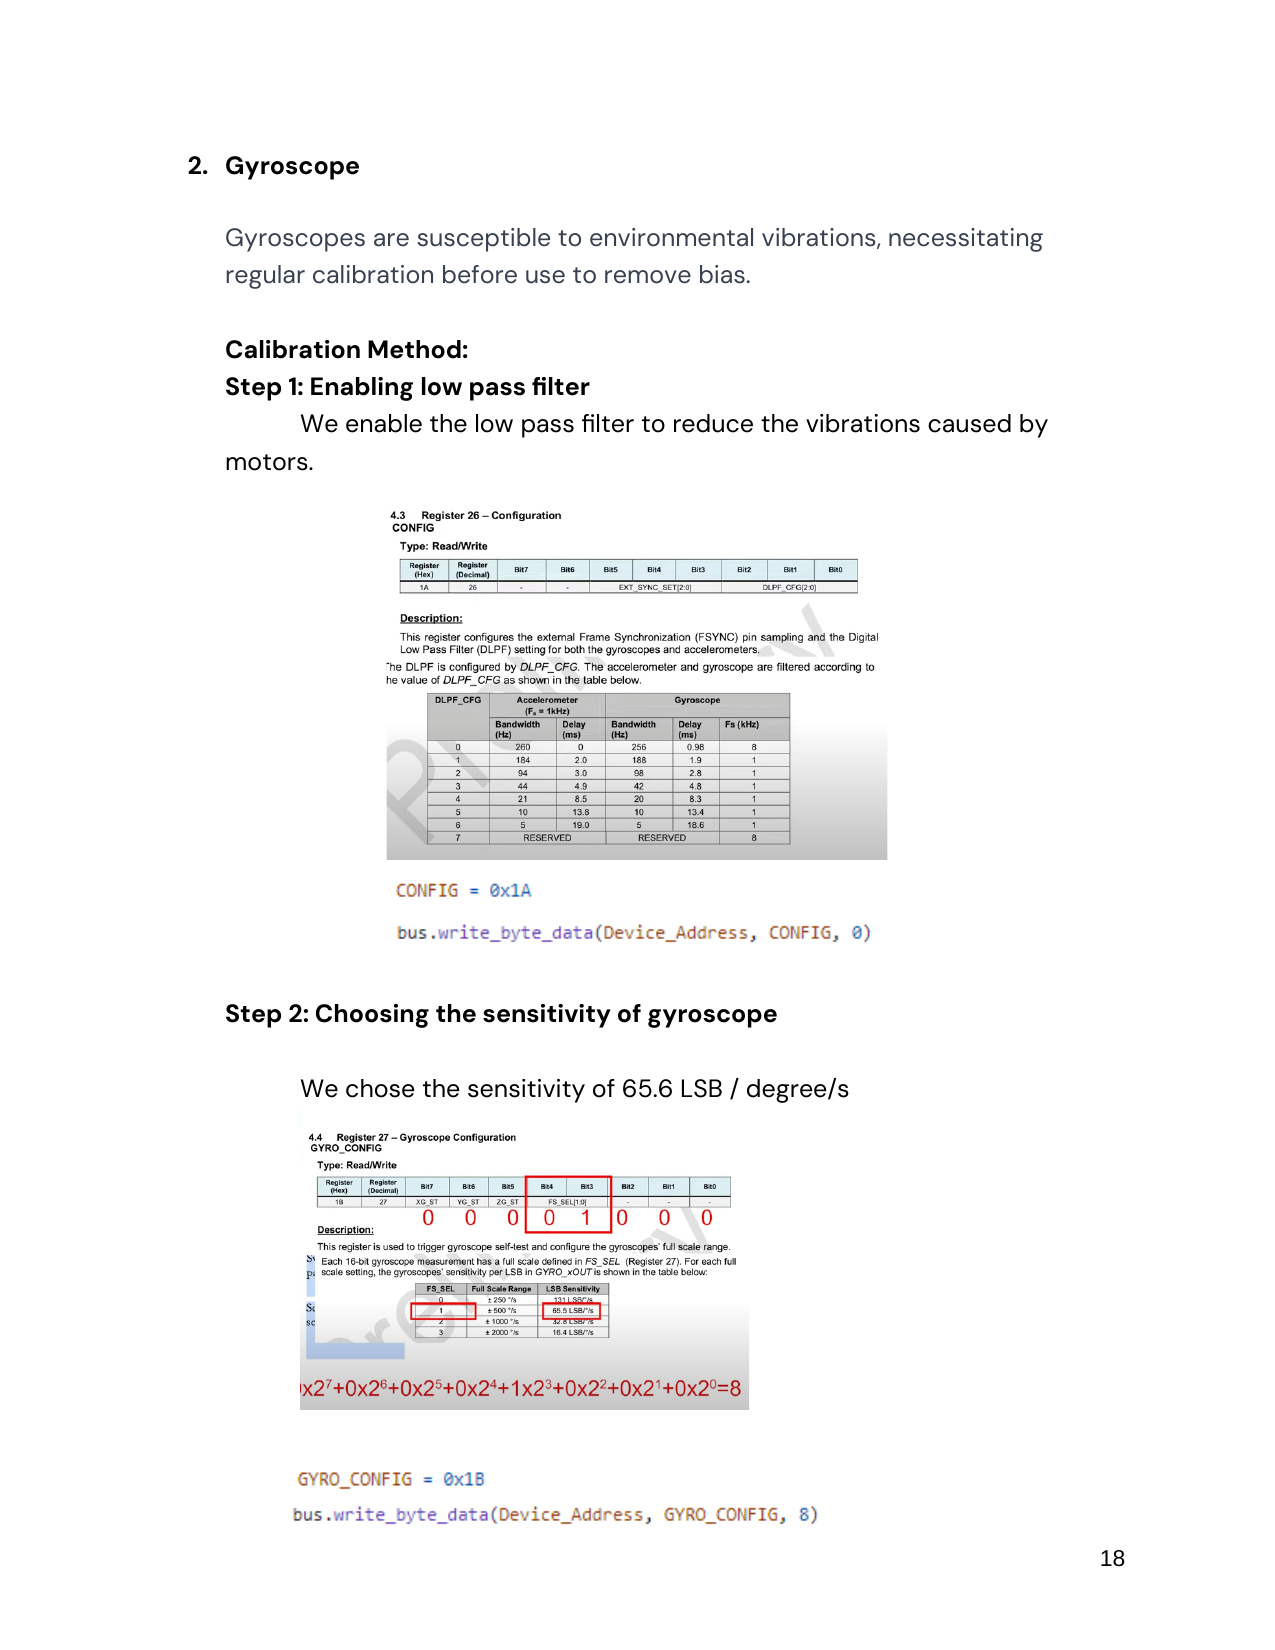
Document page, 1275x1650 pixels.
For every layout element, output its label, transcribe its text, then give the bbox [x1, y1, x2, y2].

list Gyroscope [187, 150, 1125, 182]
text Calibration Method: [150, 333, 1125, 366]
picture [281, 1502, 826, 1532]
picture [386, 501, 888, 860]
text Step 1: Enabling low pass filter [150, 371, 1125, 403]
text Step 2: Choosing the sensitivity of gyroscope [150, 998, 1125, 1030]
picture [281, 1463, 501, 1494]
text Gyroscopes are susceptible to environmental vibrations, necessitating regular calibration before use to remove bias. [225, 221, 1125, 291]
text We chose the sensitivity of 65.6 LSB / degree/s [225, 1072, 1125, 1105]
picture [373, 917, 889, 950]
picture [300, 1109, 750, 1410]
text We enable the low pass filter to reduce the vibrations caused by motors. [225, 408, 1125, 478]
picture [387, 873, 555, 905]
